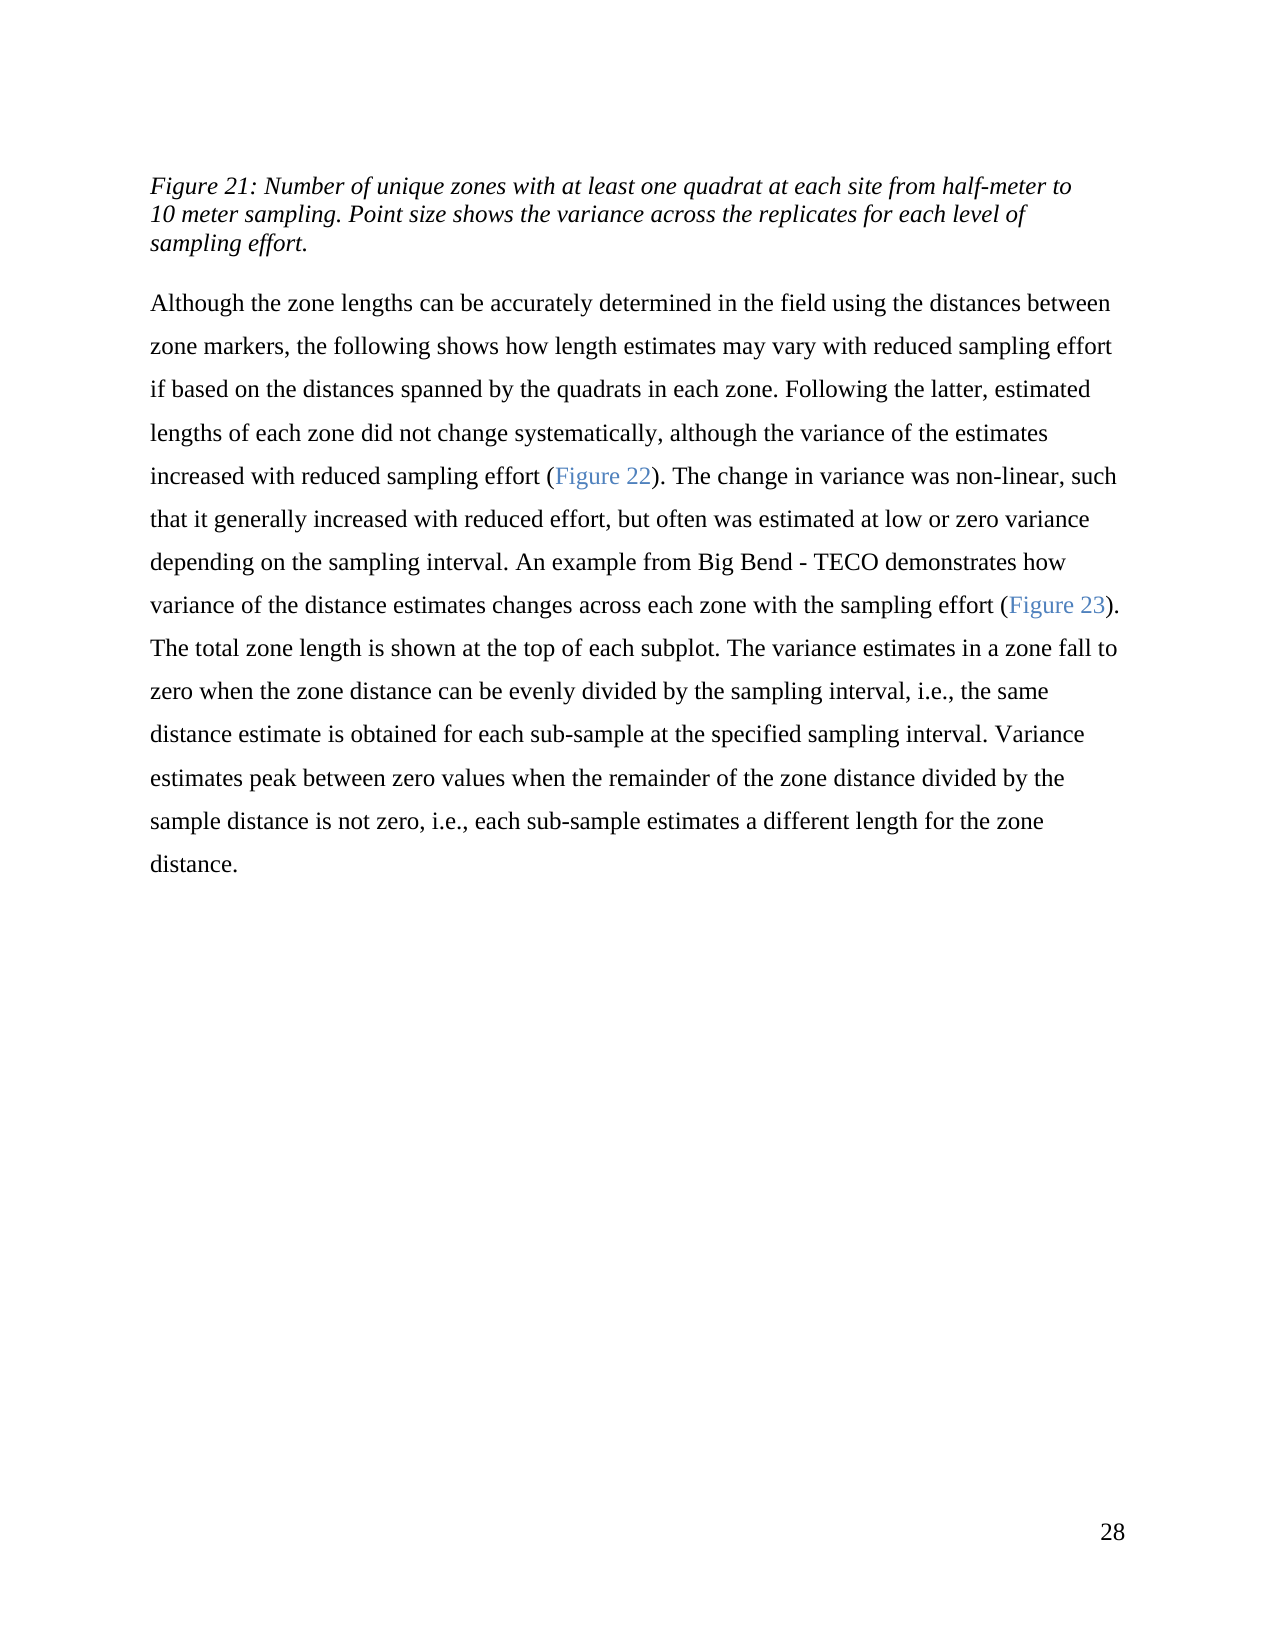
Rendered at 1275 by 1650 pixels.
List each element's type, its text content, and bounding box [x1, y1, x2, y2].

text Although the zone lengths can be accurately determined in the field using the distances between zone markers, the following shows how length estimates may vary with reduced sampling effort if based on the distances spanned by the quadrats in each zone. Following the latter, estimated lengths of each zone did not change systematically, although the variance of the estimates increased with reduced sampling effort (Figure 22). The change in variance was non-linear, such that it generally increased with reduced effort, but often was estimated at low or zero variance depending on the sampling interval. An example from Big Bend - TECO demonstrates how variance of the distance estimates changes across each zone with the sampling effort (Figure 23). The total zone length is shown at the top of each subplot. The variance estimates in a zone fall to zero when the zone distance can be evenly divided by the sampling interval, i.e., the same distance estimate is obtained for each sub-sample at the specified sampling interval. Variance estimates peak between zero values when the remainder of the zone distance divided by the sample distance is not zero, i.e., each sub-sample estimates a different length for the zone distance. [150, 288, 1125, 878]
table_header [139, 150, 1114, 269]
